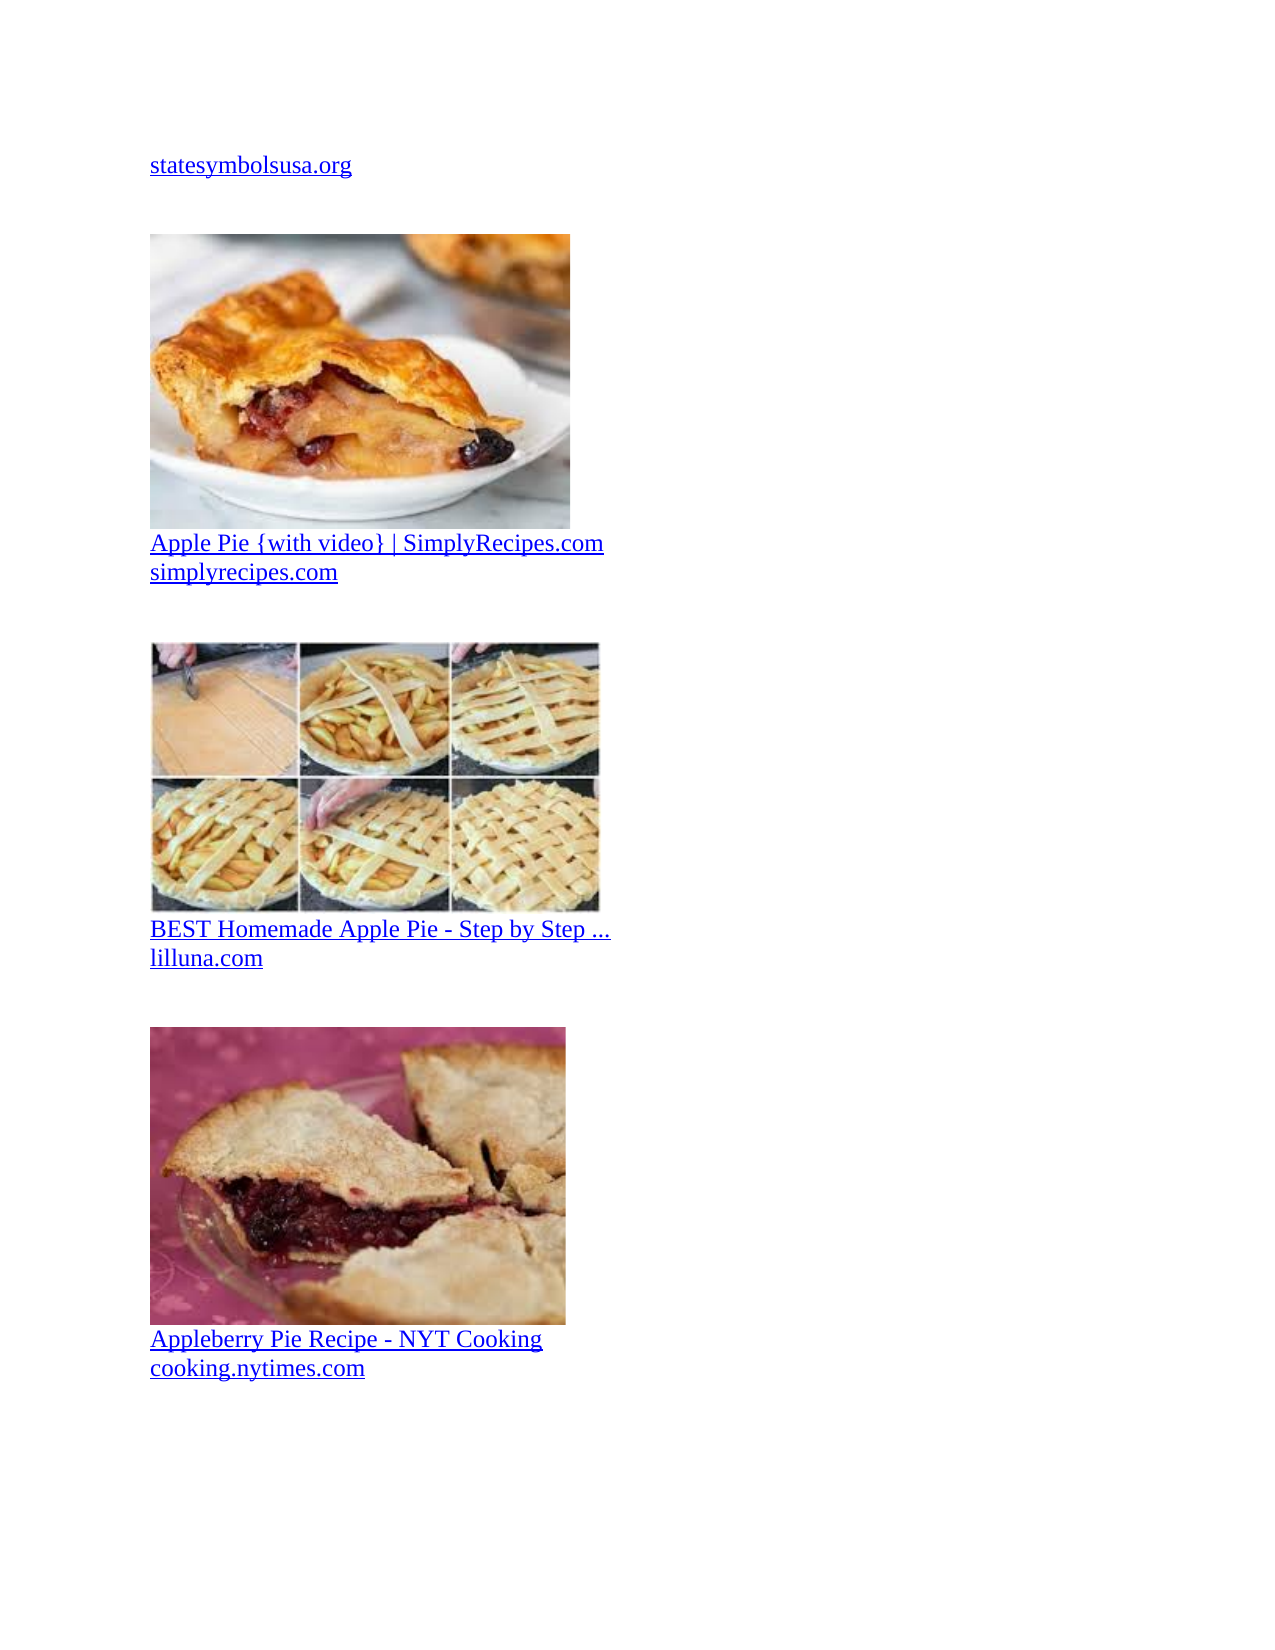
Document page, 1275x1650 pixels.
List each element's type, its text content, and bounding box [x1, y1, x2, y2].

picture [150, 642, 602, 914]
picture [150, 234, 571, 529]
text Appleberry Pie Recipe - NYT Cooking [150, 1324, 1125, 1353]
picture [150, 1027, 566, 1325]
text simplyrecipes.com [150, 557, 1125, 586]
text cooking.nytimes.com [150, 1353, 1125, 1382]
text statesymbolsusa.org [150, 150, 1125, 179]
text BEST Homemade Apple Pie - Step by Step ... [150, 914, 1125, 943]
text Apple Pie {with video} | SimplyRecipes.com [150, 528, 1125, 557]
text lilluna.com [150, 943, 1125, 971]
